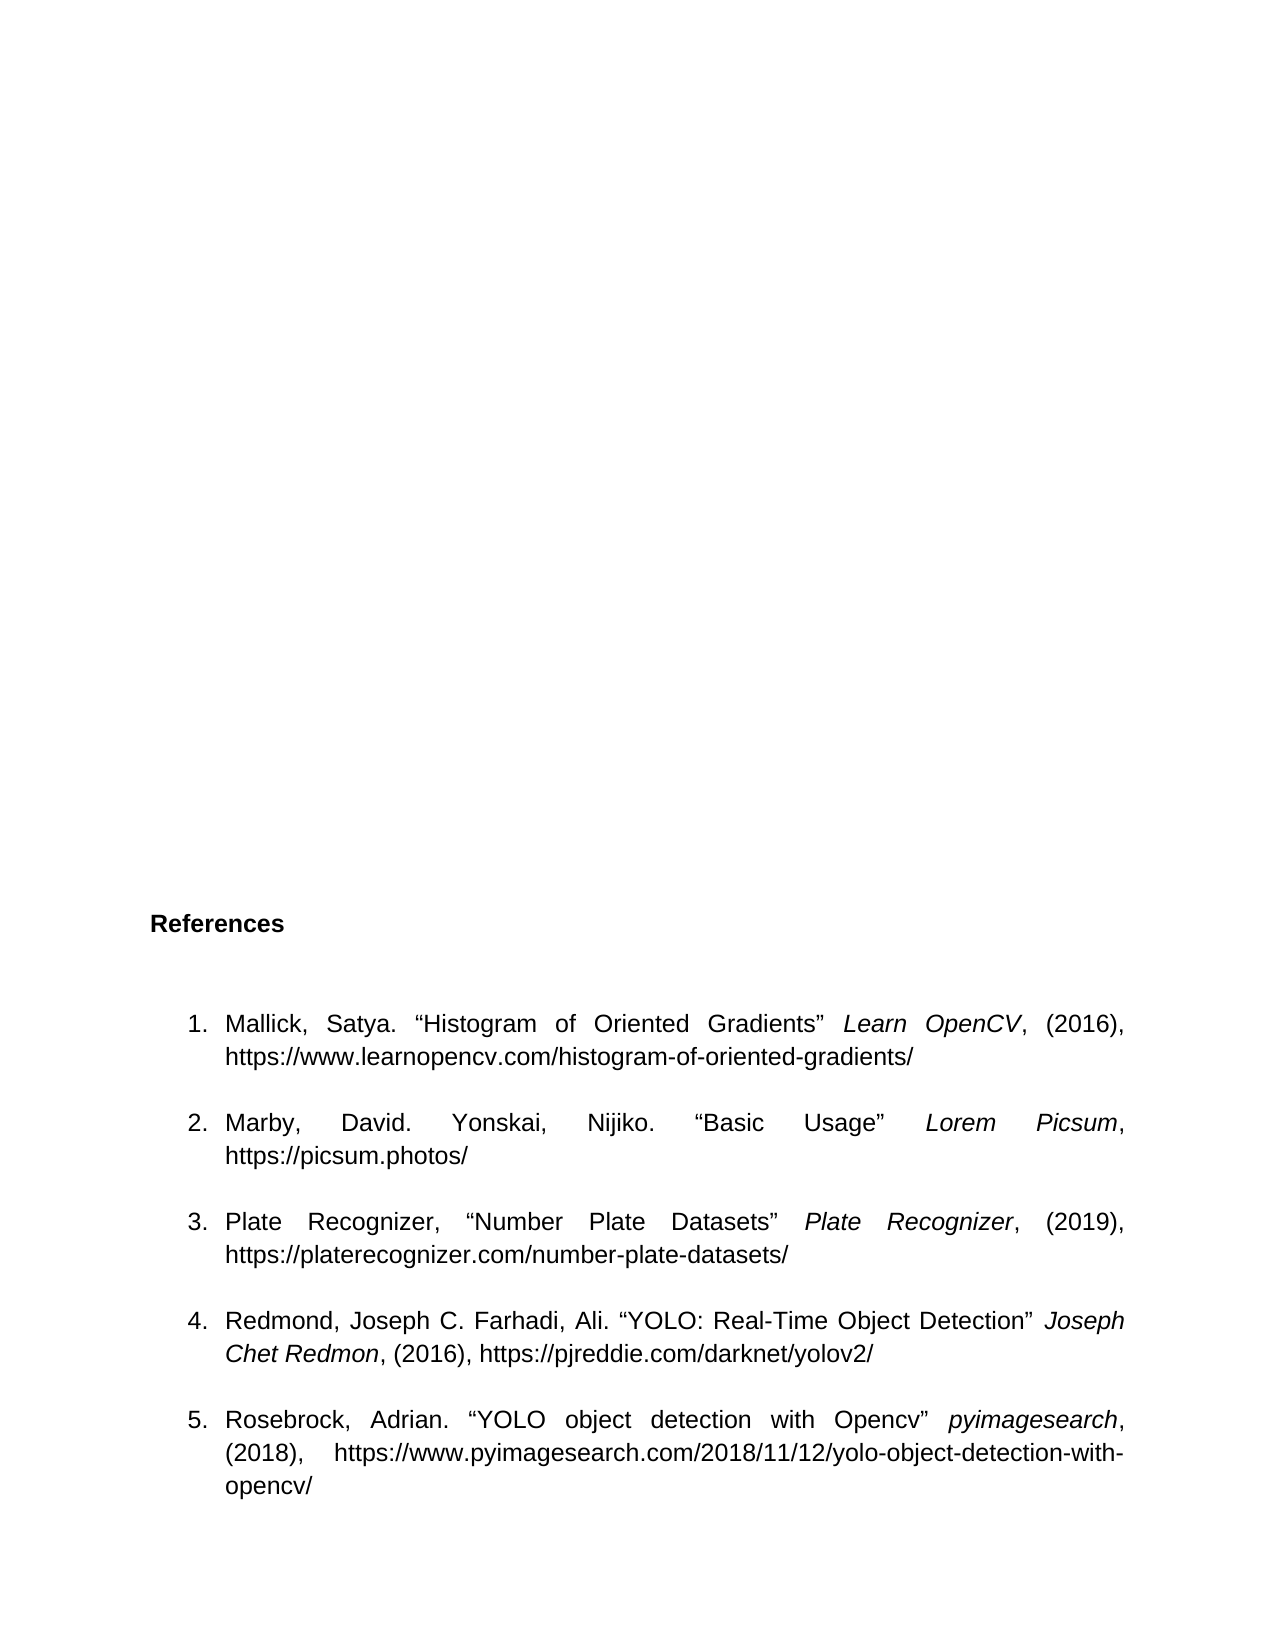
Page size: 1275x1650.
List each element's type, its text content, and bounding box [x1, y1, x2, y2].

list Redmond, Joseph C. Farhadi, Ali. “YOLO: Real-Time Object Detection” Joseph Chet Redmon, (2016), https://pjreddie.com/darknet/yolov2/ [187, 1306, 1125, 1367]
list Plate Recognizer, “Number Plate Datasets” Plate Recognizer, (2019), https://platerecognizer.com/number-plate-datasets/ [187, 1207, 1125, 1268]
text References [150, 909, 1125, 938]
list Mallick, Satya. “Histogram of Oriented Gradients” Learn OpenCV, (2016), https://www.learnopencv.com/histogram-of-oriented-gradients/ [187, 1008, 1125, 1070]
list Rosebrock, Adrian. “YOLO object detection with Opencv” pyimagesearch, (2018), https://www.pyimagesearch.com/2018/11/12/yolo-object-detection-with-opencv/ [187, 1405, 1125, 1499]
list Marby, David. Yonskai, Nijiko. “Basic Usage” Lorem Picsum, https://picsum.photos/ [187, 1108, 1125, 1169]
